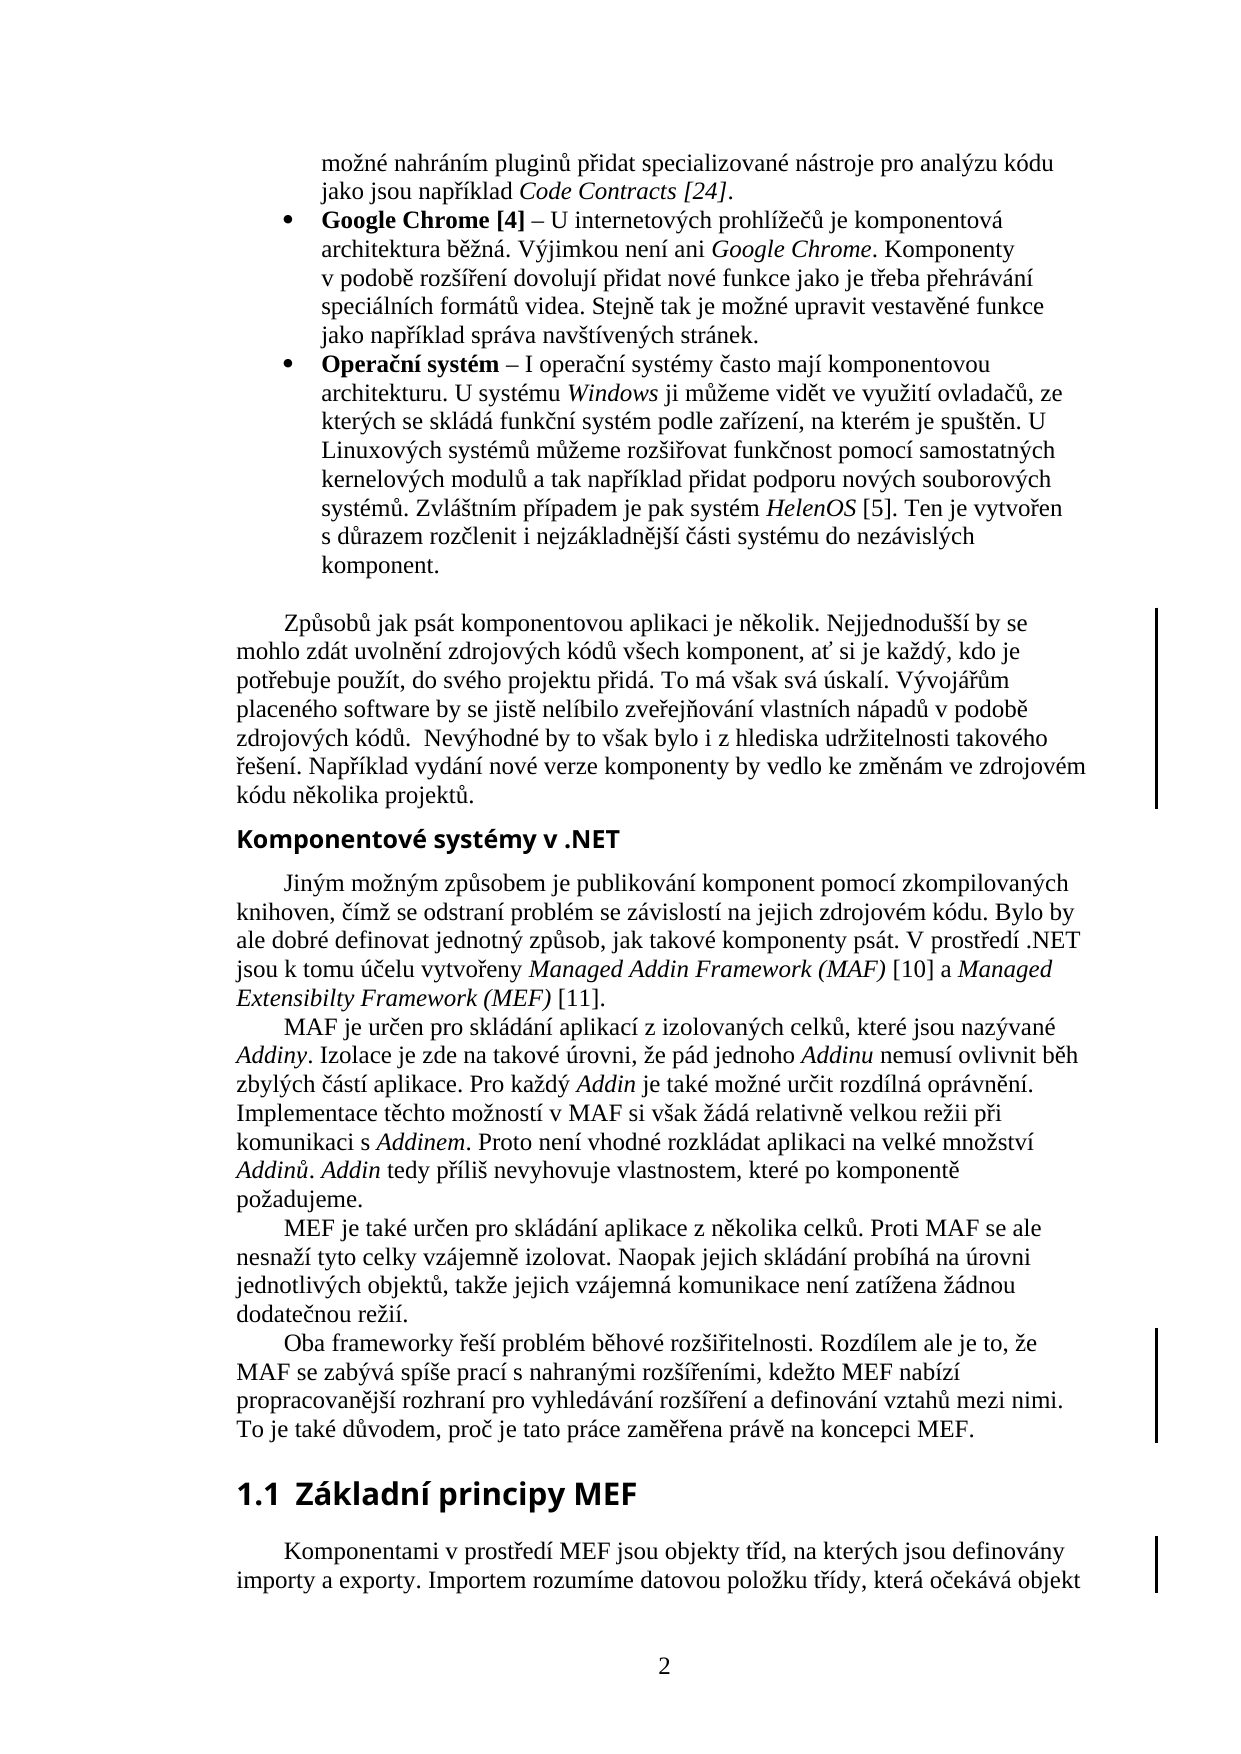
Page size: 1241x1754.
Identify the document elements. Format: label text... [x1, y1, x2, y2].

text Oba frameworky řeší problém běhové rozšiřitelnosti. Rozdílem ale je to, že MAF se zabývá spíše prací s nahranými rozšířeními, kdežto MEF nabízí propracovanější rozhraní pro vyhledávání rozšíření a definování vztahů mezi nimi. To je také důvodem, proč je tato práce zaměřena právě na koncepci MEF. [236, 1328, 1092, 1443]
list Operační systém – I operační systémy často mají komponentovou architekturu. U systému Windows ji můžeme vidět ve využití ovladačů, ze kterých se skládá funkční systém podle zařízení, na kterém je spuštěn. U Linuxových systémů můžeme rozšiřovat funkčnost pomocí samostatných kernelových modulů a tak například přidat podporu nových souborových systémů. Zvláštním případem je pak systém HelenOS [5]. Ten je vytvořen s důrazem rozčlenit i nejzákladnější části systému do nezávislých komponent. [283, 349, 1092, 579]
text Jiným možným způsobem je publikování komponent pomocí zkompilovaných knihoven, čímž se odstraní problém se závislostí na jejich zdrojovém kódu. Bylo by ale dobré definovat jednotný způsob, jak takové komponenty psát. V prostředí .NET jsou k tomu účelu vytvořeny Managed Addin Framework (MAF) [10] a Managed Extensibilty Framework (MEF) [11]. [236, 868, 1092, 1012]
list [283, 148, 1092, 205]
text Komponentové systémy v .NET [236, 821, 1092, 856]
text MAF je určen pro skládání aplikací z izolovaných celků, které jsou nazývané Addiny. Izolace je zde na takové úrovni, že pád jednoho Addinu nemusí ovlivnit běh zbylých částí aplikace. Pro každý Addin je také možné určit rozdílná oprávnění. Implementace těchto možností v MAF si však žádá relativně velkou režii při komunikaci s Addinem. Proto není vhodné rozkládat aplikaci na velké množství Addinů. Addin tedy příliš nevyhovuje vlastnostem, které po komponentě požadujeme. [236, 1012, 1092, 1213]
subtitle Základní principy MEF [236, 1472, 1092, 1515]
text Způsobů jak psát komponentovou aplikaci je několik. Nejjednodušší by se mohlo zdát uvolnění zdrojových kódů všech komponent, ať si je každý, kdo je potřebuje použít, do svého projektu přidá. To má však svá úskalí. Vývojářům placeného software by se jistě nelíbilo zveřejňování vlastních nápadů v podobě zdrojových kódů. Nevýhodné by to však bylo i z hlediska udržitelnosti takového řešení. Například vydání nové verze komponenty by vedlo ke změnám ve zdrojovém kódu několika projektů. [236, 608, 1092, 809]
list Google Chrome [4] – U internetových prohlížečů je komponentová architektura běžná. Výjimkou není ani Google Chrome. Komponenty v podobě rozšíření dovolují přidat nové funkce jako je třeba přehrávání speciálních formátů videa. Stejně tak je možné upravit vestavěné funkce jako například správa navštívených stránek. [283, 205, 1092, 349]
text MEF je také určen pro skládání aplikace z několika celků. Proti MAF se ale nesnaží tyto celky vzájemně izolovat. Naopak jejich skládání probíhá na úrovni jednotlivých objektů, takže jejich vzájemná komunikace není zatížena žádnou dodatečnou režií. [236, 1213, 1092, 1328]
